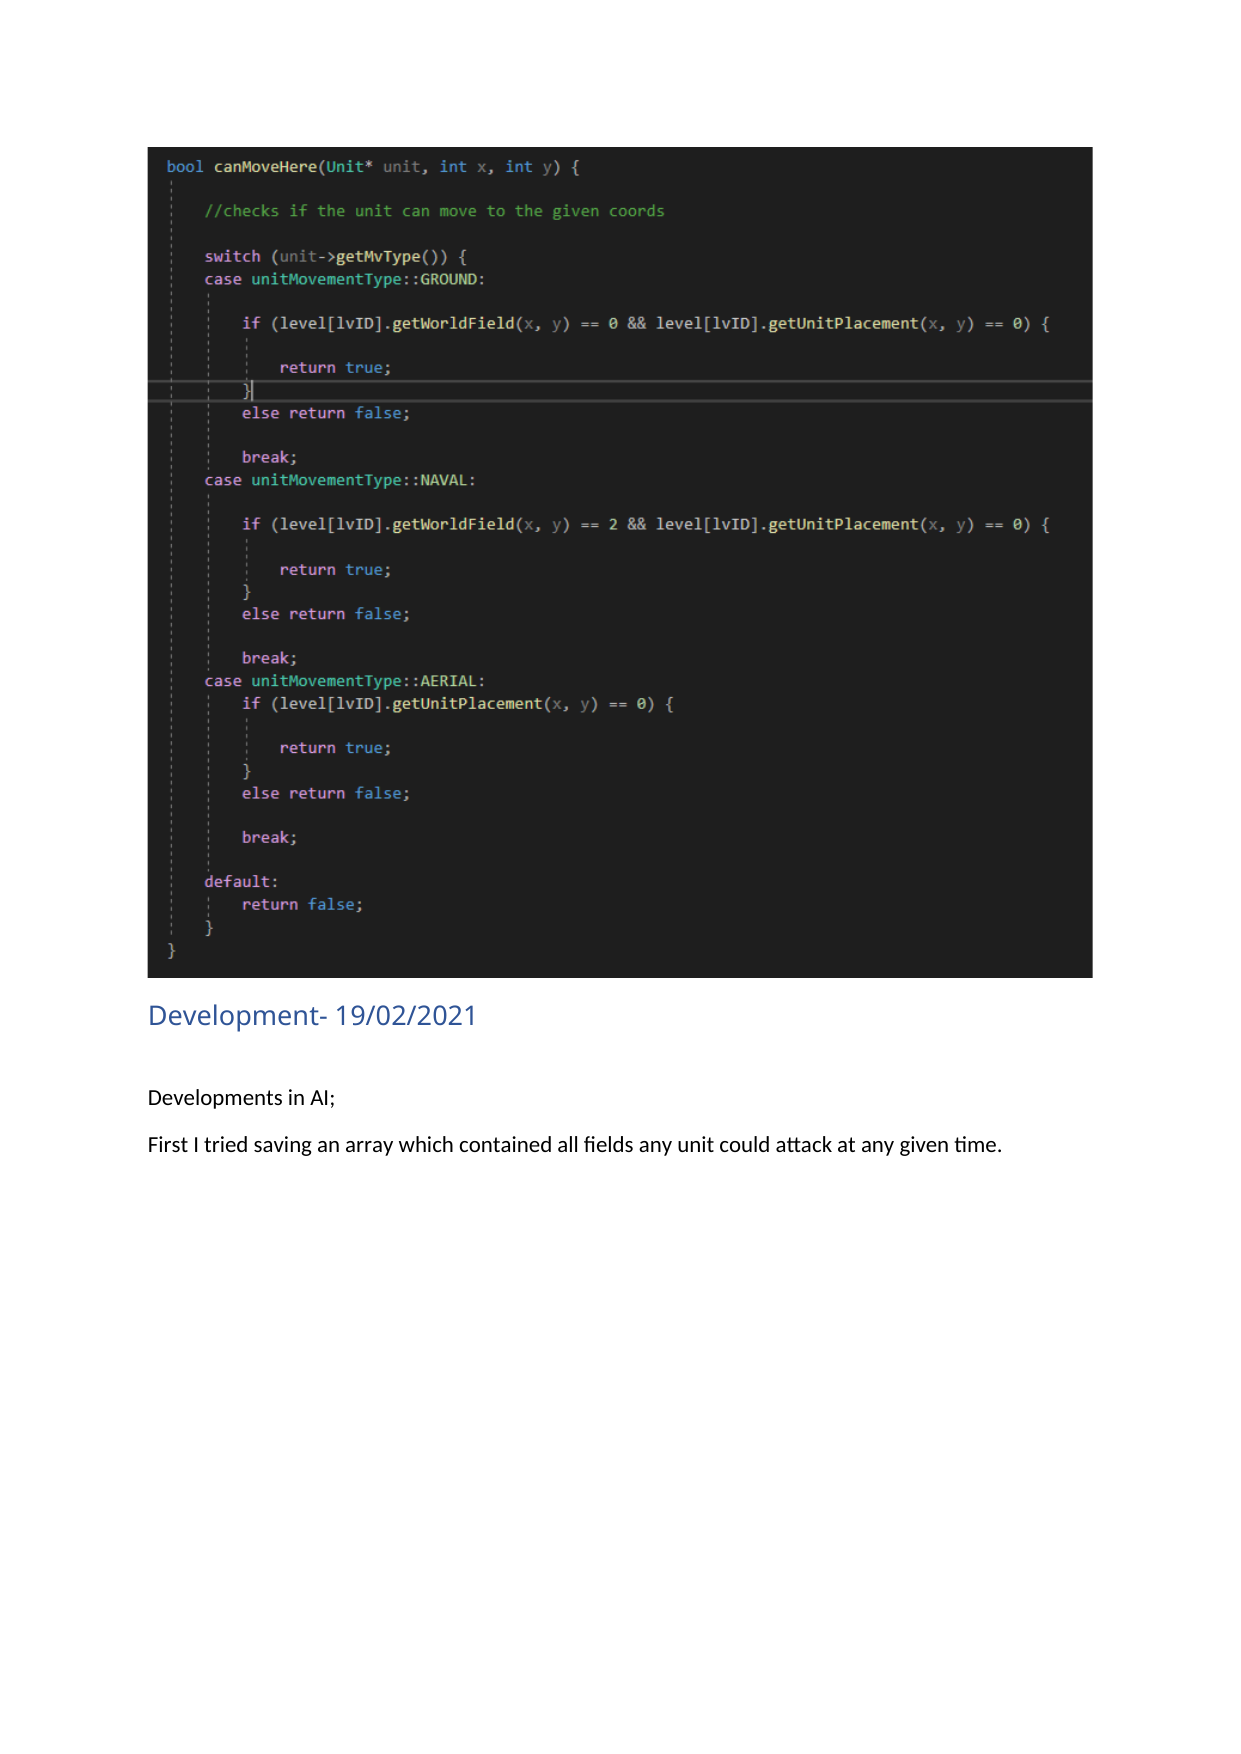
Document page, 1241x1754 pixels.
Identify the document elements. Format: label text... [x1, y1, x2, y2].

picture [147, 147, 1093, 978]
text First I tried saving an array which contained all fields any unit could attack at any given time. [148, 1130, 1093, 1158]
subtitle Development- 19/02/2021 [148, 997, 1093, 1034]
text Developments in AI; [148, 1083, 1093, 1111]
